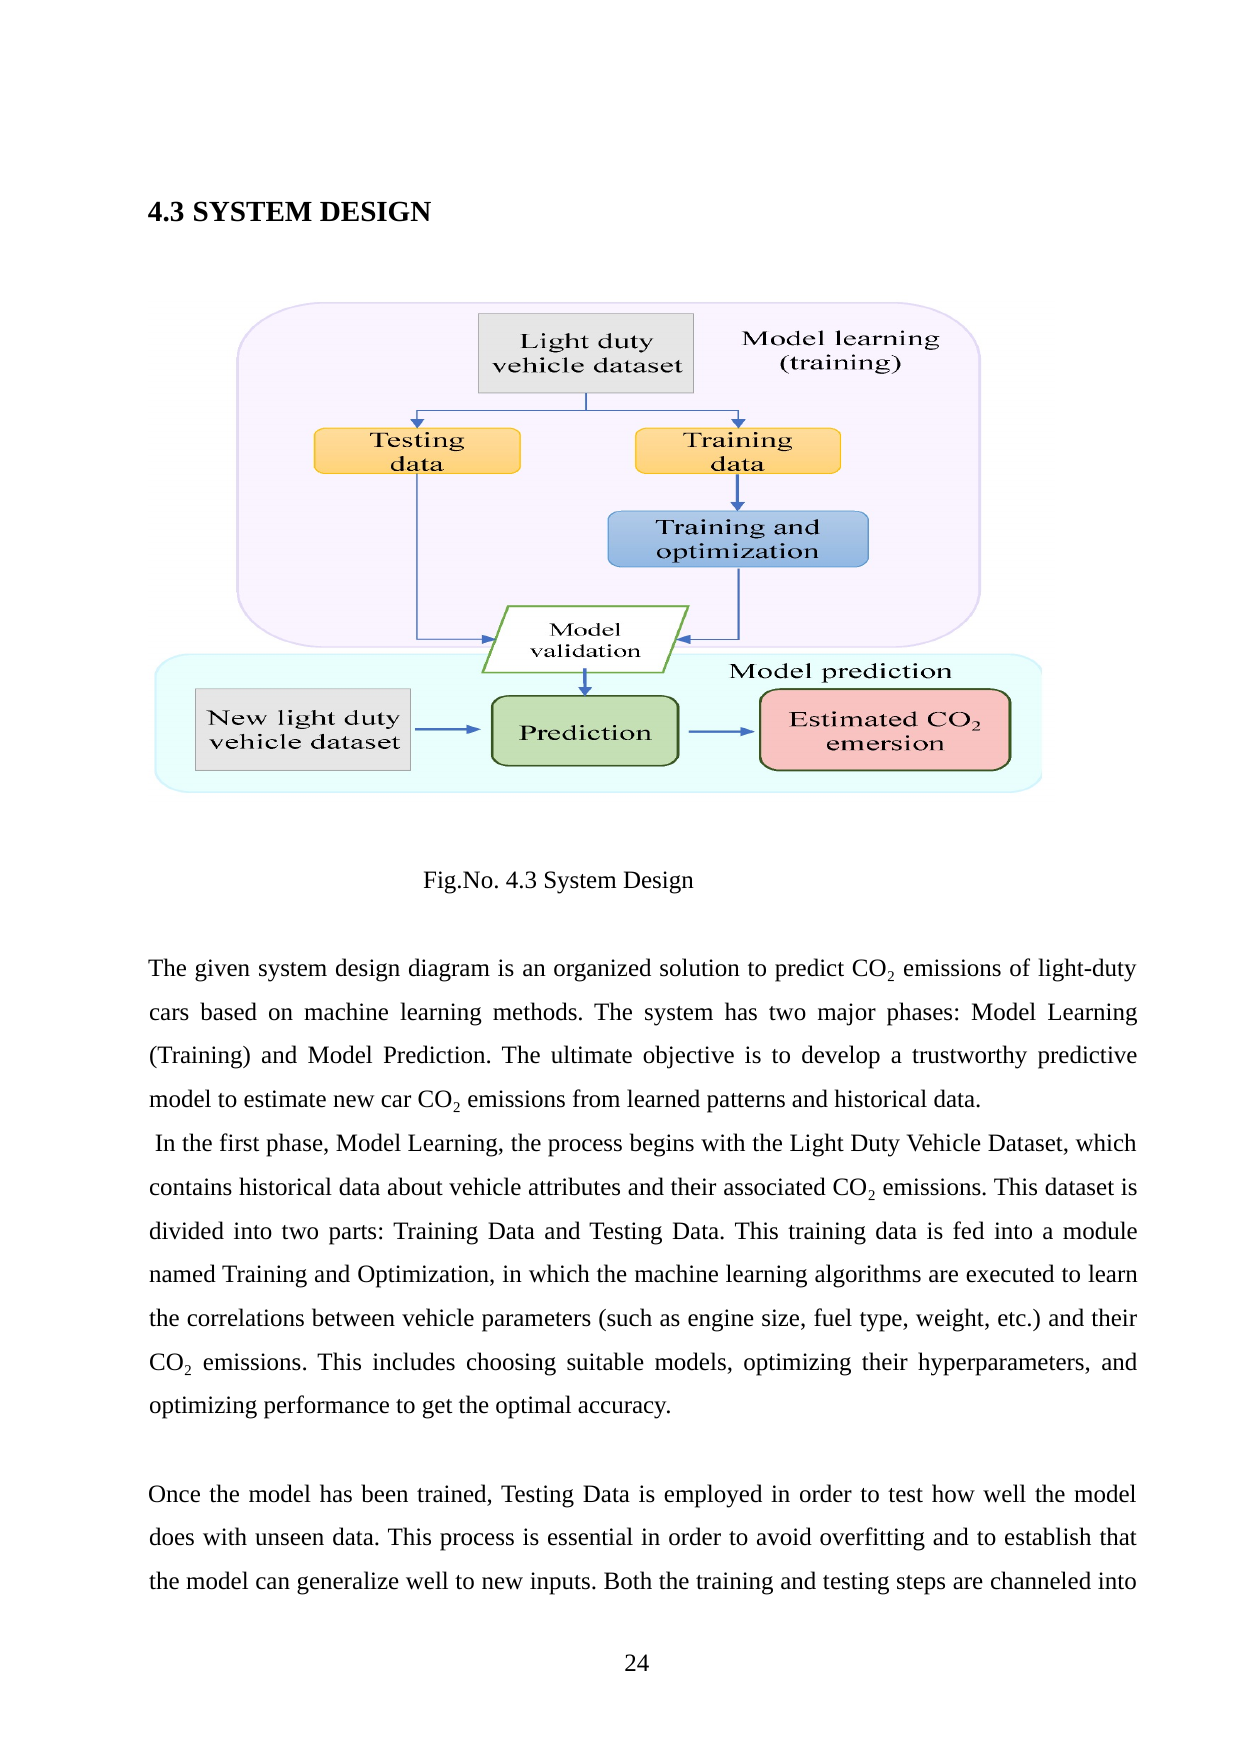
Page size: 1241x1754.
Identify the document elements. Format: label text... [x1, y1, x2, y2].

text The given system design diagram is an organized solution to predict CO₂ emissions of light-duty cars based on machine learning methods. The system has two major phases: Model Learning (Training) and Model Prediction. The ultimate objective is to develop a trustworthy predictive model to estimate new car CO₂ emissions from learned patterns and historical data. [148, 953, 1139, 1113]
picture [147, 295, 1055, 802]
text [148, 1479, 1139, 1595]
list SYSTEM DESIGN [148, 194, 1118, 228]
text Fig.No. 4.3 System Design [148, 865, 1139, 894]
text In the first phase, Model Learning, the process begins with the Light Duty Vehicle Dataset, which contains historical data about vehicle attributes and their associated CO₂ emissions. This dataset is divided into two parts: Training Data and Testing Data. This training data is fed into a module named Training and Optimization, in which the machine learning algorithms are executed to learn the correlations between vehicle parameters (such as engine size, fuel type, weight, etc.) and their CO₂ emissions. This includes choosing suitable models, optimizing their hyperparameters, and optimizing performance to get the optimal accuracy. [148, 1128, 1139, 1419]
